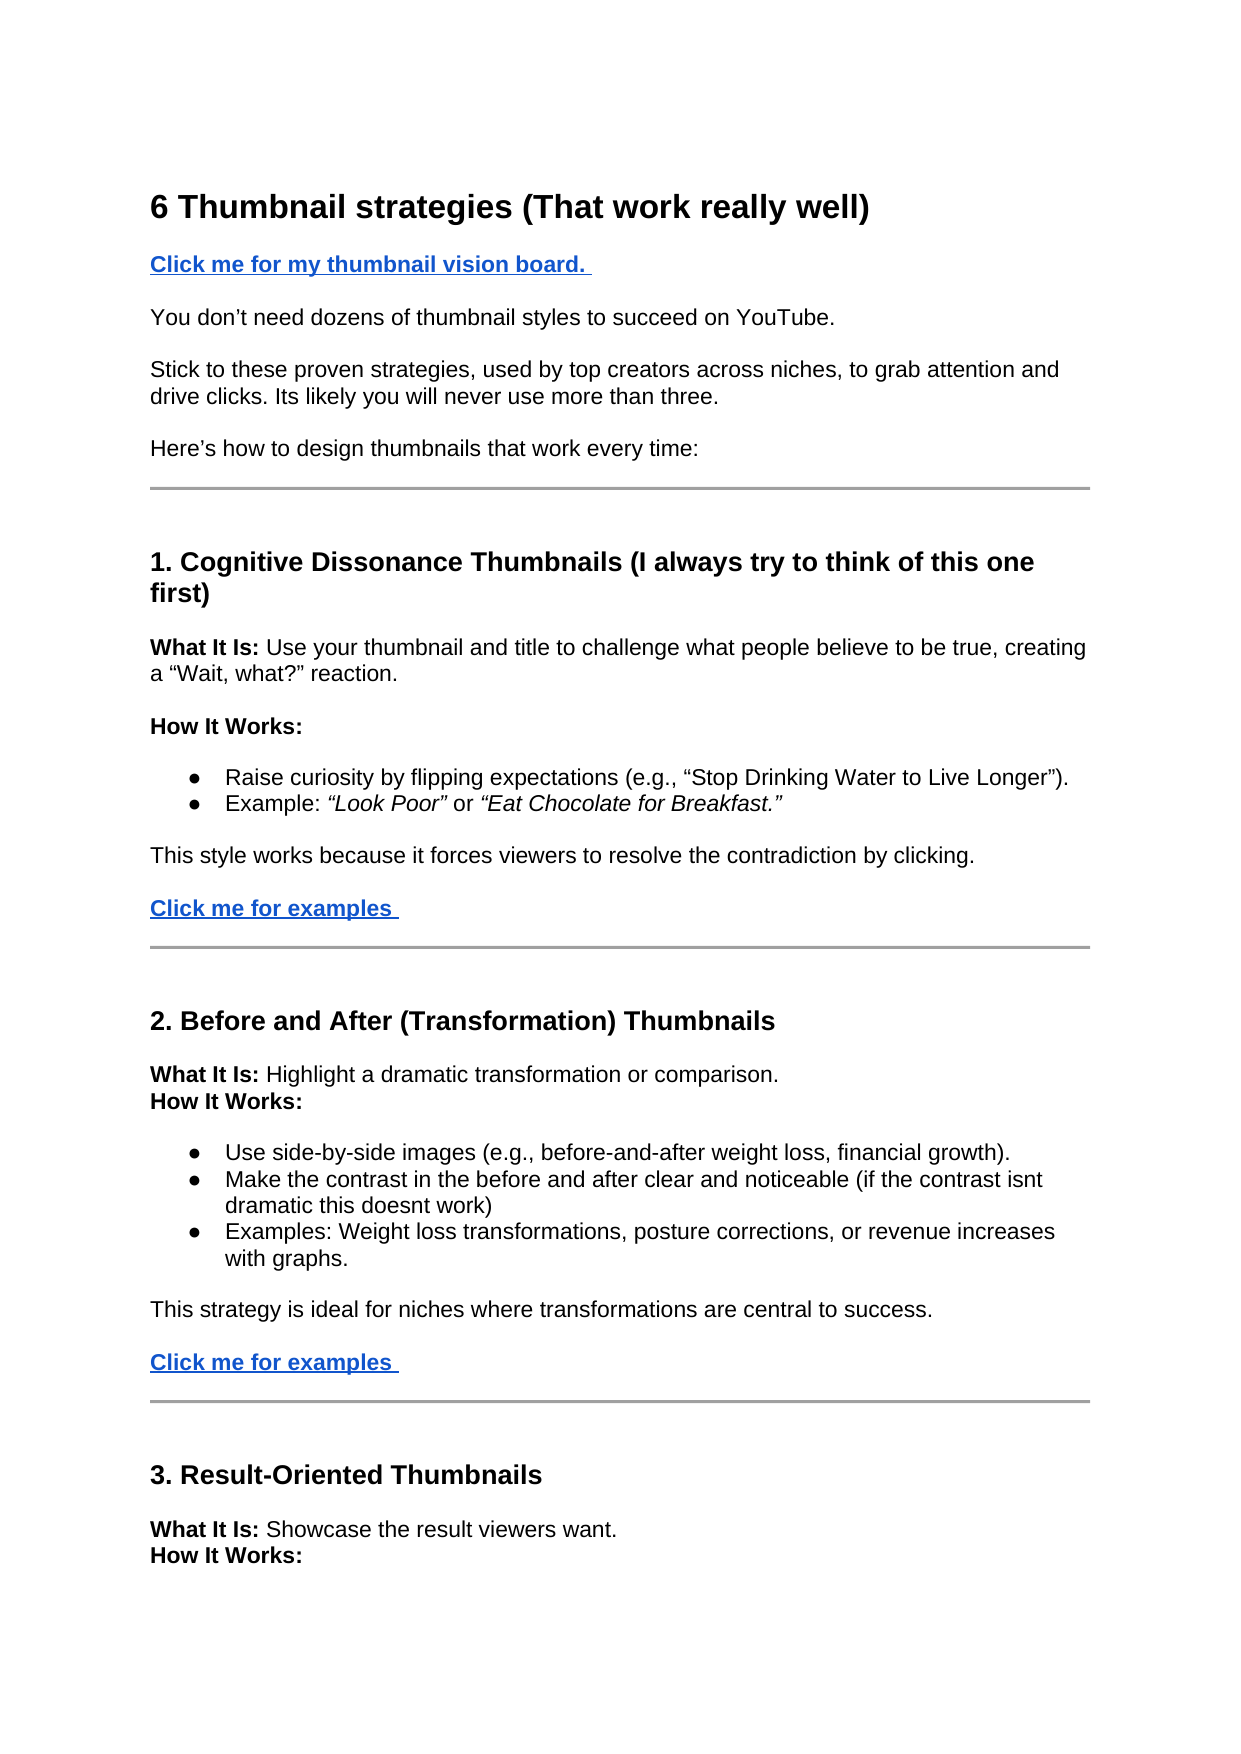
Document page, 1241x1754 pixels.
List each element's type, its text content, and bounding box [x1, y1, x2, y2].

subtitle 6 Thumbnail strategies (That work really well) [150, 187, 1090, 226]
text What It Is: Showcase the result viewers want. How It Works: [150, 1516, 1090, 1568]
text This strategy is ideal for niches where transformations are central to success. Click me for examples [150, 1296, 1090, 1375]
list Raise curiosity by flipping expectations (e.g., “Stop Drinking Water to Live Longer”). [187, 764, 1090, 790]
text This style works because it forces viewers to resolve the contradiction by clicking. Click me for examples [150, 842, 1090, 921]
subtitle 3. Result-Oriented Thumbnails [150, 1459, 1090, 1491]
list Example: “Look Poor” or “Eat Chocolate for Breakfast.” [187, 790, 1090, 817]
text Click me for my thumbnail vision board. You don’t need dozens of thumbnail styles to succeed on YouTube. Stick to these proven strategies, used by top creators across niches, to grab attention and drive clicks. Its likely you will never use more than three. Here’s how to design thumbnails that work every time: [150, 251, 1090, 462]
text What It Is: Highlight a dramatic transformation or comparison. How It Works: [150, 1061, 1090, 1114]
list Use side-by-side images (e.g., before-and-after weight loss, financial growth). [187, 1139, 1090, 1166]
subtitle 2. Before and After (Transformation) Thumbnails [150, 1005, 1090, 1036]
subtitle 1. Cognitive Dissonance Thumbnails (I always try to think of this one first) [150, 546, 1090, 609]
text What It Is: Use your thumbnail and title to challenge what people believe to be true, creating a “Wait, what?” reaction. How It Works: [150, 634, 1090, 739]
list Make the contrast in the before and after clear and noticeable (if the contrast isnt dramatic this doesnt work) [187, 1166, 1090, 1218]
list Examples: Weight loss transformations, posture corrections, or revenue increases with graphs. [187, 1218, 1090, 1271]
